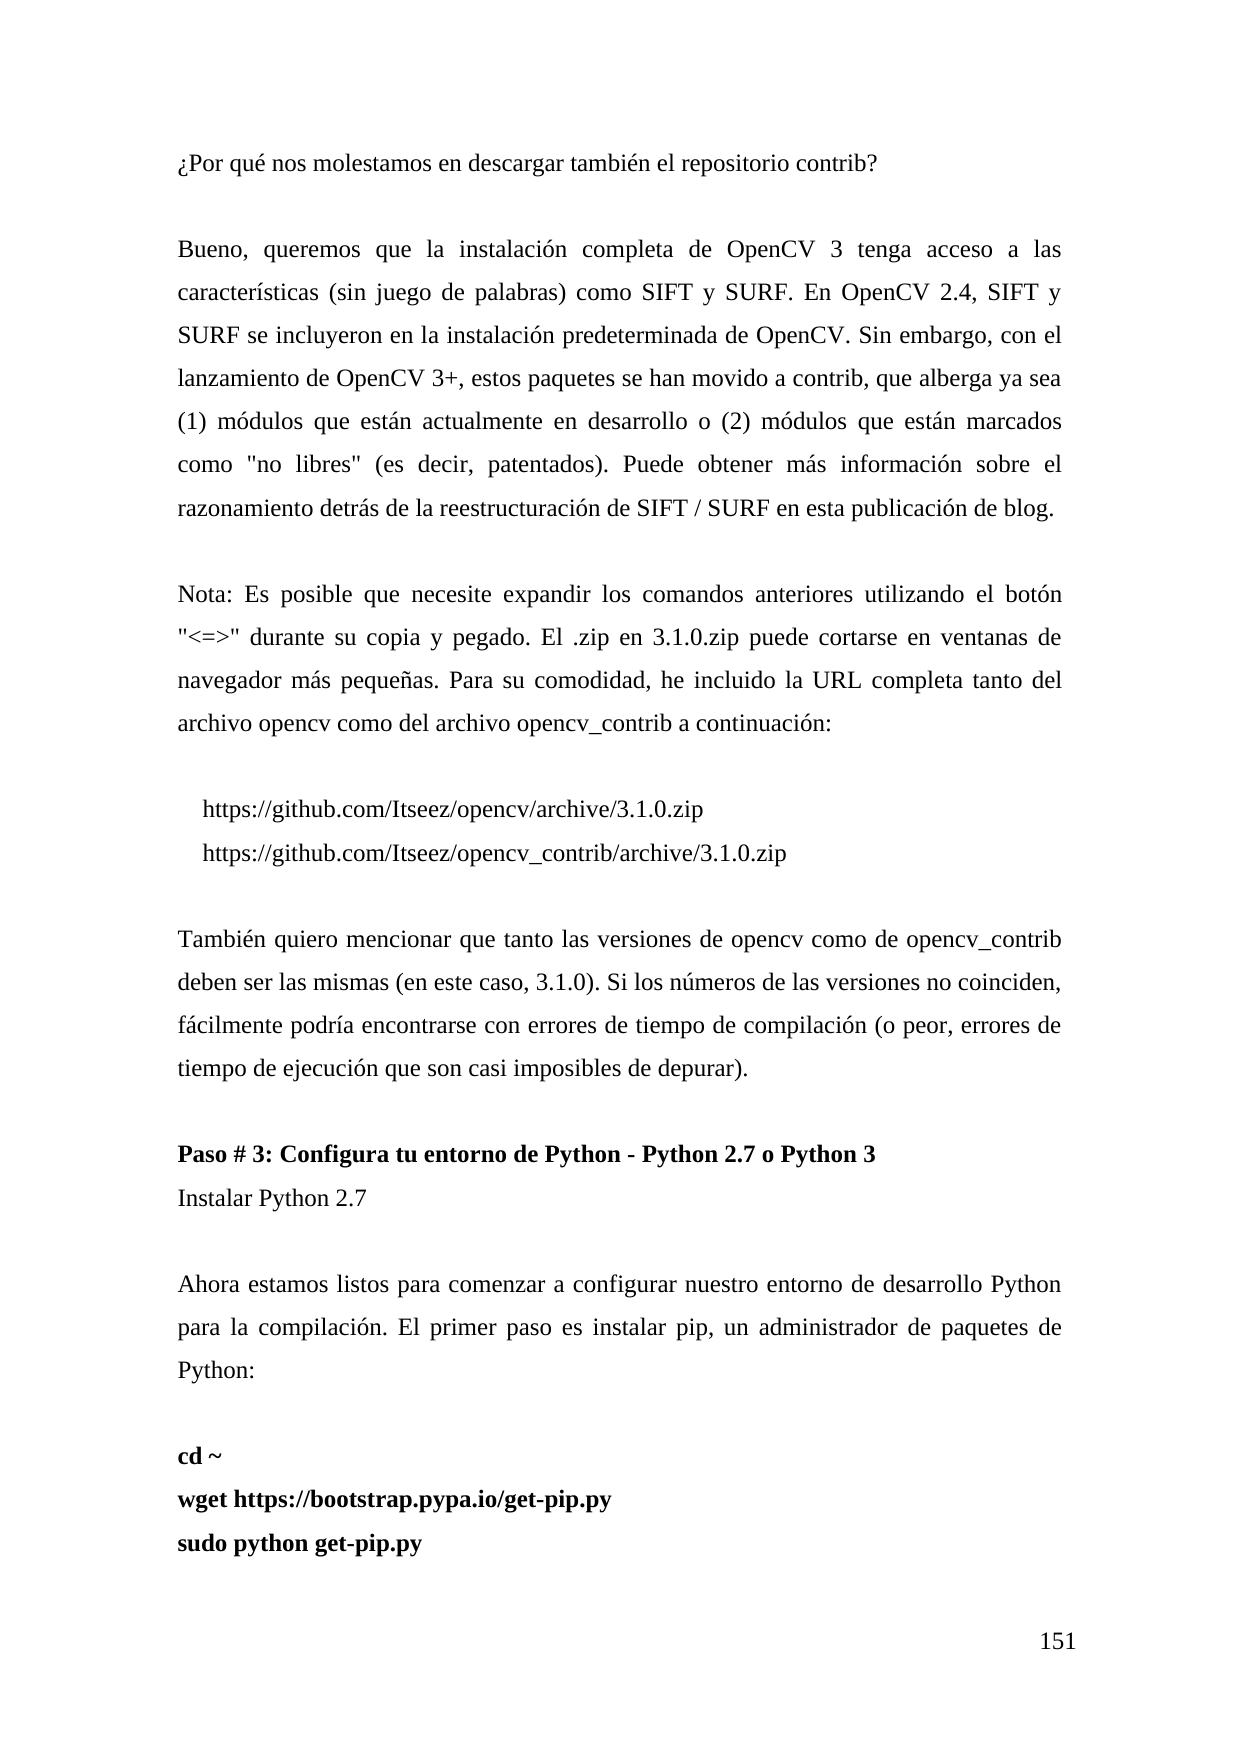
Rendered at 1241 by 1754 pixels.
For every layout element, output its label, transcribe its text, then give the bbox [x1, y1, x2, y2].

text sudo python get-pip.py [177, 1528, 1063, 1556]
text cd ~ [177, 1441, 1063, 1470]
text https://github.com/Itseez/opencv_contrib/archive/3.1.0.zip [177, 838, 1063, 866]
text Ahora estamos listos para comenzar a configurar nuestro entorno de desarrollo Python para la compilación. El primer paso es instalar pip, un administrador de paquetes de Python: [177, 1269, 1063, 1384]
text wget https://bootstrap.pypa.io/get-pip.py [177, 1484, 1063, 1513]
text Paso # 3: Configura tu entorno de Python - Python 2.7 o Python 3 [177, 1139, 1063, 1168]
text Bueno, queremos que la instalación completa de OpenCV 3 tenga acceso a las características (sin juego de palabras) como SIFT y SURF. En OpenCV 2.4, SIFT y SURF se incluyeron en la instalación predeterminada de OpenCV. Sin embargo, con el lanzamiento de OpenCV 3+, estos paquetes se han movido a contrib, que alberga ya sea (1) módulos que están actualmente en desarrollo o (2) módulos que están marcados como "no libres" (es decir, patentados). Puede obtener más información sobre el razonamiento detrás de la reestructuración de SIFT / SURF en esta publicación de blog. [177, 234, 1063, 521]
text También quiero mencionar que tanto las versiones de opencv como de opencv_contrib deben ser las mismas (en este caso, 3.1.0). Si los números de las versiones no coinciden, fácilmente podría encontrarse con errores de tiempo de compilación (o peor, errores de tiempo de ejecución que son casi imposibles de depurar). [177, 924, 1063, 1082]
text ¿Por qué nos molestamos en descargar también el repositorio contrib? [177, 148, 1063, 176]
text https://github.com/Itseez/opencv/archive/3.1.0.zip [177, 794, 1063, 823]
text Instalar Python 2.7 [177, 1183, 1063, 1211]
text Nota: Es posible que necesite expandir los comandos anteriores utilizando el botón "<=>" durante su copia y pegado. El .zip en 3.1.0.zip puede cortarse en ventanas de navegador más pequeñas. Para su comodidad, he incluido la URL completa tanto del archivo opencv como del archivo opencv_contrib a continuación: [177, 579, 1063, 737]
